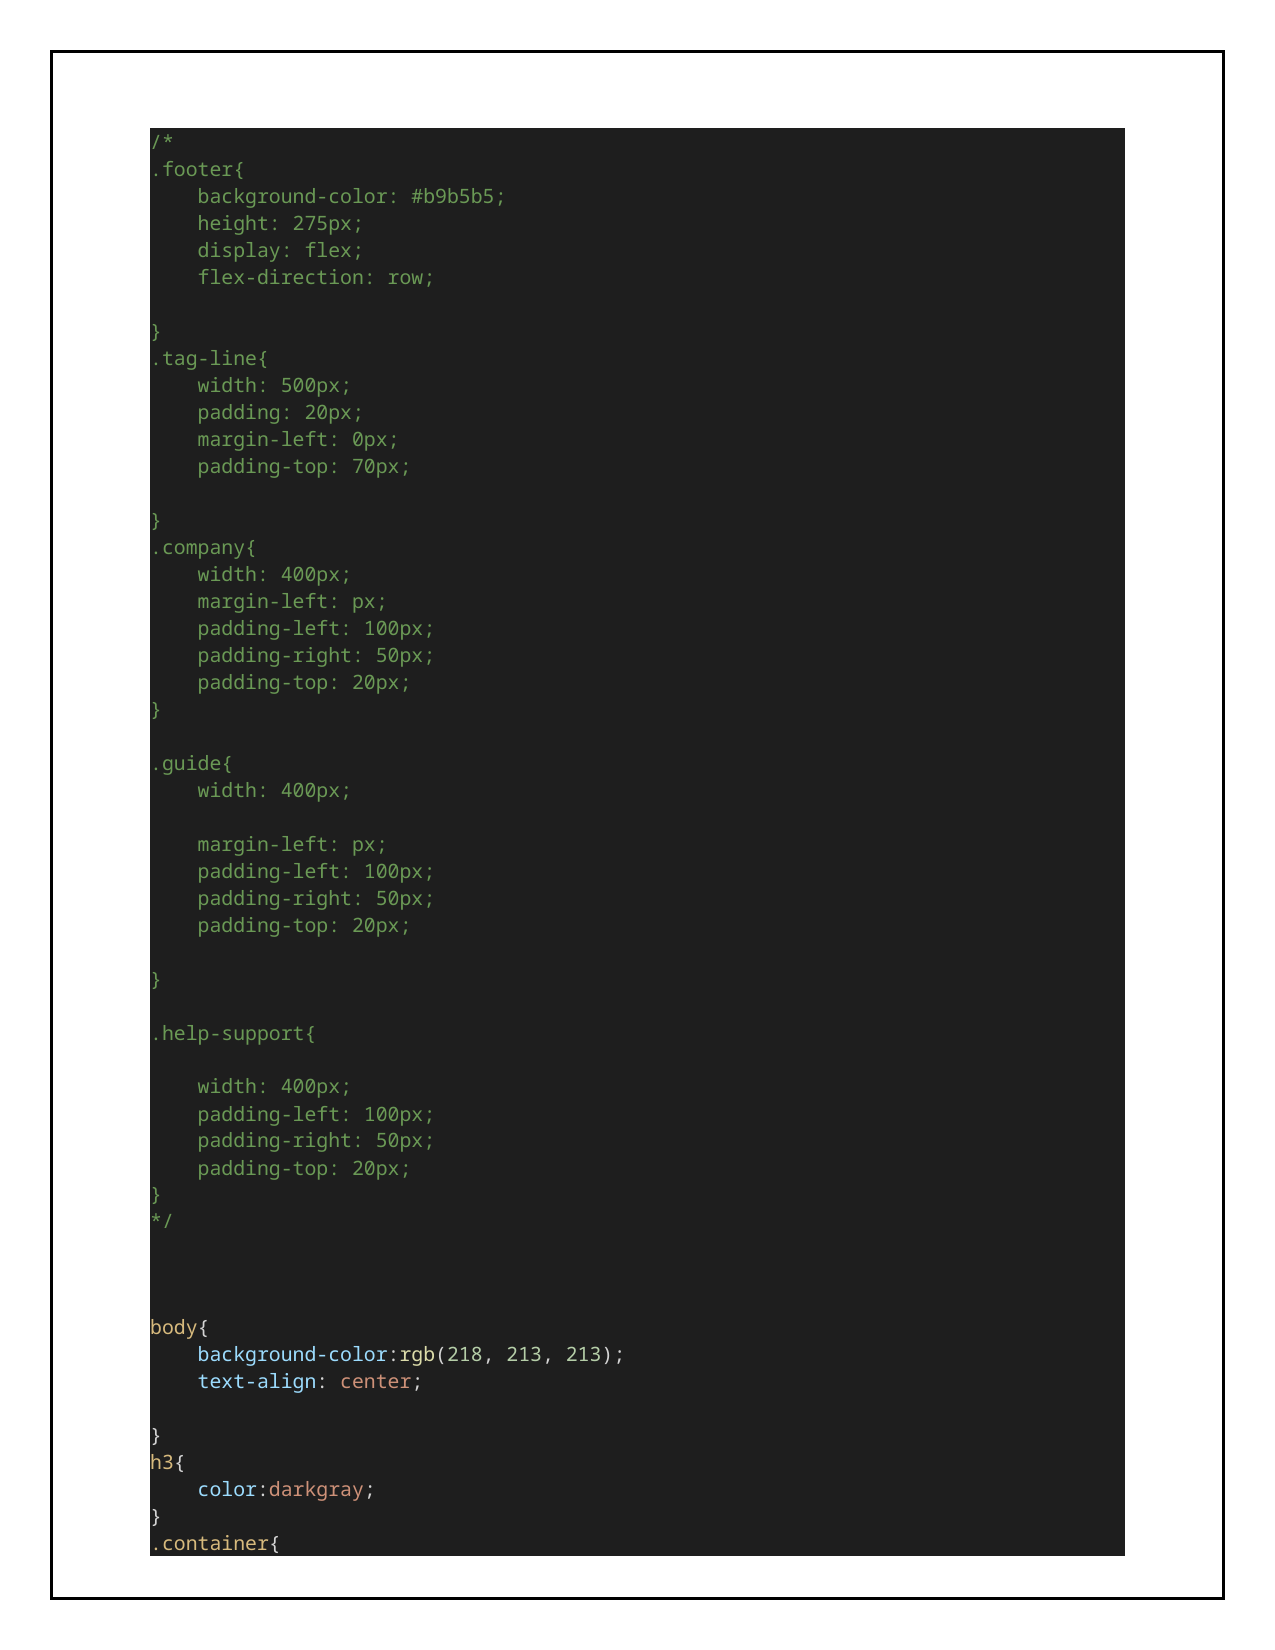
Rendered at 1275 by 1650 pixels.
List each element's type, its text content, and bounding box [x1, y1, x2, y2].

text } [150, 965, 1125, 992]
text padding-top: 20px; [150, 668, 1125, 695]
text } [150, 317, 1125, 344]
text */ [150, 1208, 1125, 1235]
text .company{ [150, 533, 1125, 560]
text height: 275px; [150, 209, 1125, 236]
text padding-right: 50px; [150, 1127, 1125, 1154]
text .guide{ [150, 749, 1125, 776]
text padding-left: 100px; [150, 1100, 1125, 1127]
text background-color: #b9b5b5; [150, 182, 1125, 209]
text } [150, 695, 1125, 722]
text /* [150, 128, 1125, 156]
text padding-top: 20px; [150, 1154, 1125, 1181]
text } [150, 506, 1125, 533]
text } [150, 1421, 1125, 1448]
text .footer{ [150, 156, 1125, 182]
text padding-right: 50px; [150, 641, 1125, 668]
text } [150, 1181, 1125, 1208]
text text-align: center; [150, 1367, 1125, 1394]
text } [150, 1502, 1125, 1529]
text padding-top: 20px; [150, 911, 1125, 938]
text margin-left: px; [150, 830, 1125, 857]
text margin-left: 0px; [150, 425, 1125, 452]
text display: flex; [150, 236, 1125, 263]
text width: 400px; [150, 1073, 1125, 1100]
text color:darkgray; [150, 1475, 1125, 1502]
text padding-right: 50px; [150, 884, 1125, 911]
text width: 400px; [150, 560, 1125, 587]
text .container{ [150, 1529, 1125, 1556]
text padding-top: 70px; [150, 452, 1125, 479]
text body{ [150, 1313, 1125, 1340]
text padding: 20px; [150, 398, 1125, 425]
text h3{ [150, 1448, 1125, 1475]
text width: 400px; [150, 776, 1125, 803]
text background-color:rgb(218, 213, 213); [150, 1340, 1125, 1367]
text .help-support{ [150, 1019, 1125, 1046]
text flex-direction: row; [150, 263, 1125, 290]
text width: 500px; [150, 371, 1125, 398]
text margin-left: px; [150, 587, 1125, 614]
text padding-left: 100px; [150, 857, 1125, 884]
text .tag-line{ [150, 344, 1125, 371]
text padding-left: 100px; [150, 614, 1125, 641]
